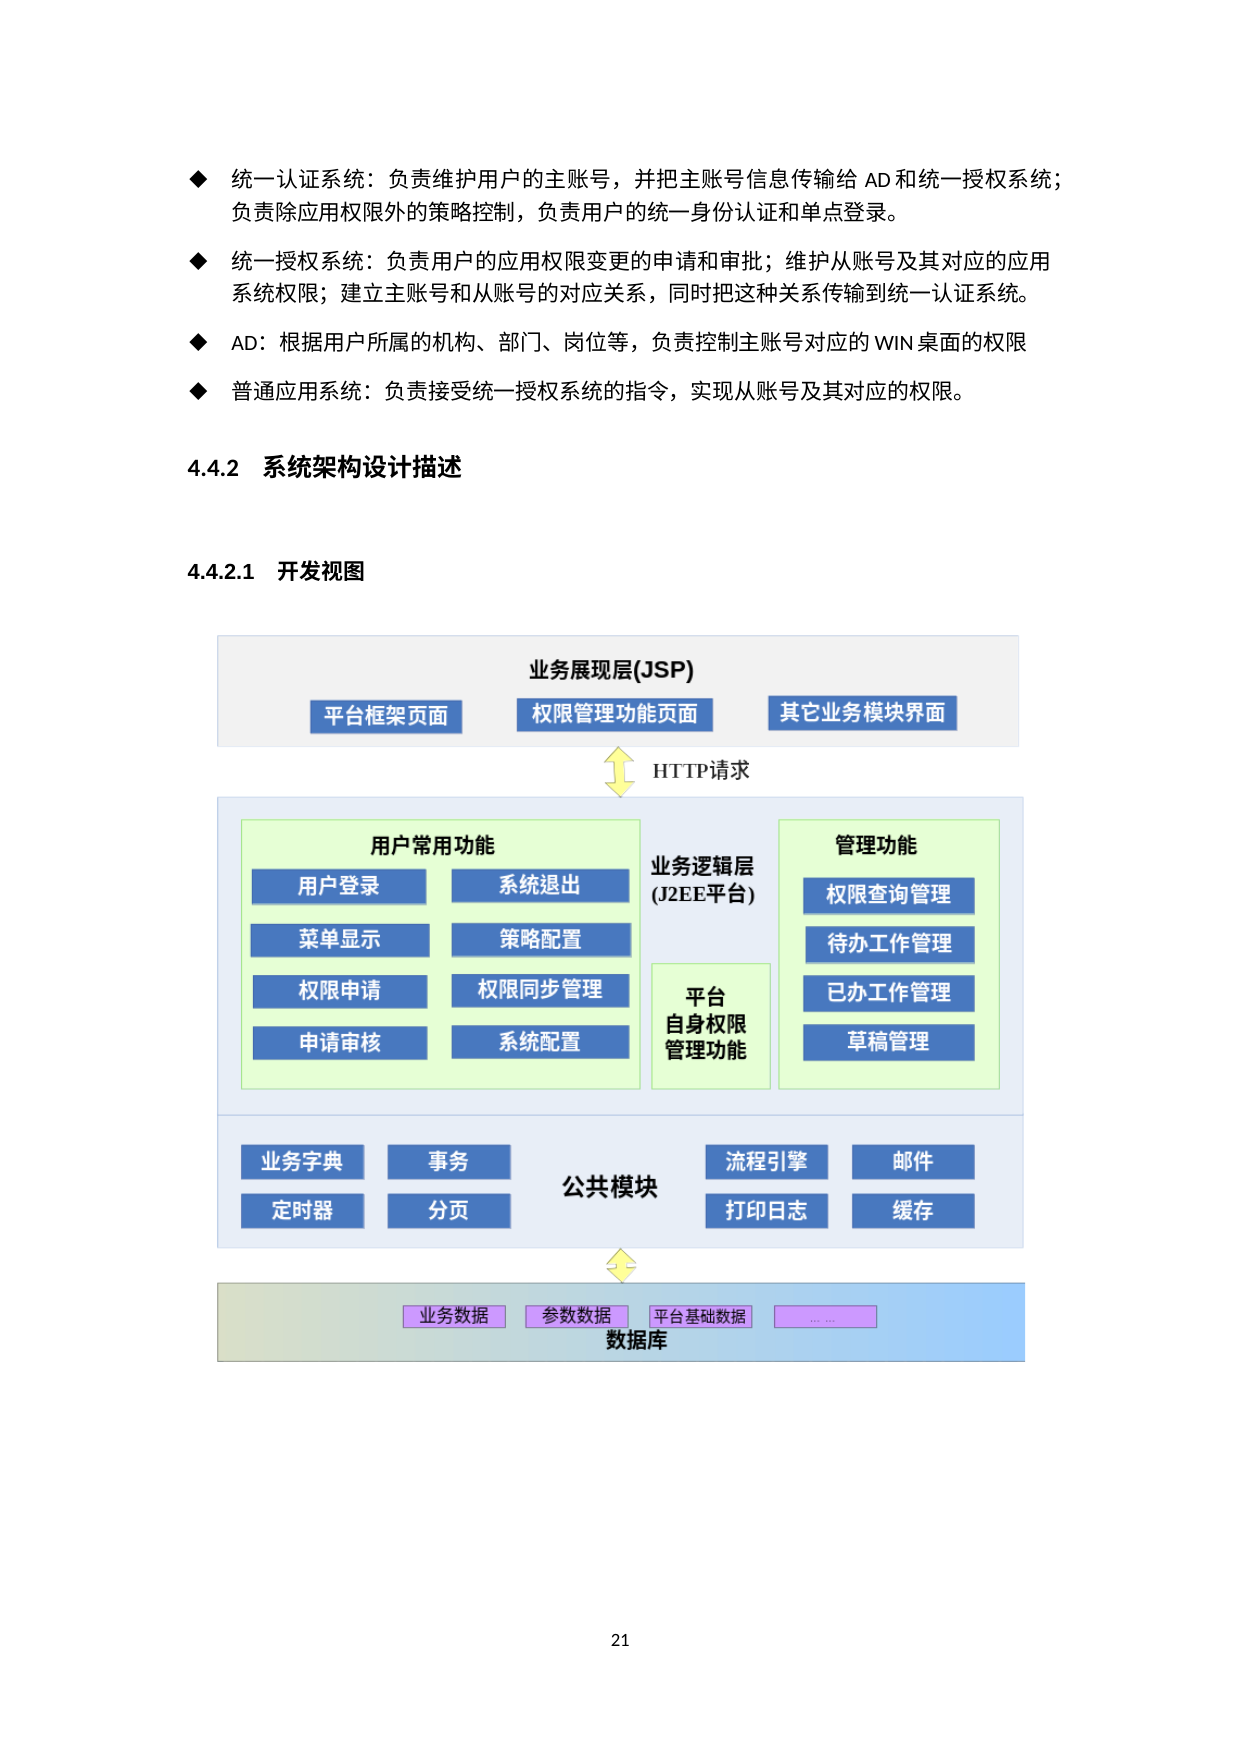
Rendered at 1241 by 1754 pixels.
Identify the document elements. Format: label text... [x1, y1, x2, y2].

list 普通应用系统：负责接受统一授权系统的指令，实现从账号及其对应的权限。 [187, 373, 1053, 406]
subtitle 开发视图 [187, 553, 1053, 586]
list 统一授权系统：负责用户的应用权限变更的申请和审批；维护从账号及其对应的应用系统权限；建立主账号和从账号的对应关系，同时把这种关系传输到统一认证系统。 [187, 243, 1053, 308]
list 统一认证系统：负责维护用户的主账号，并把主账号信息传输给AD和统一授权系统；负责除应用权限外的策略控制，负责用户的统一身份认证和单点登录。 [187, 162, 1053, 227]
list AD：根据用户所属的机构、部门、岗位等，负责控制主账号对应的WIN桌面的权限 [187, 324, 1053, 357]
subtitle 系统架构设计描述 [187, 433, 1053, 498]
